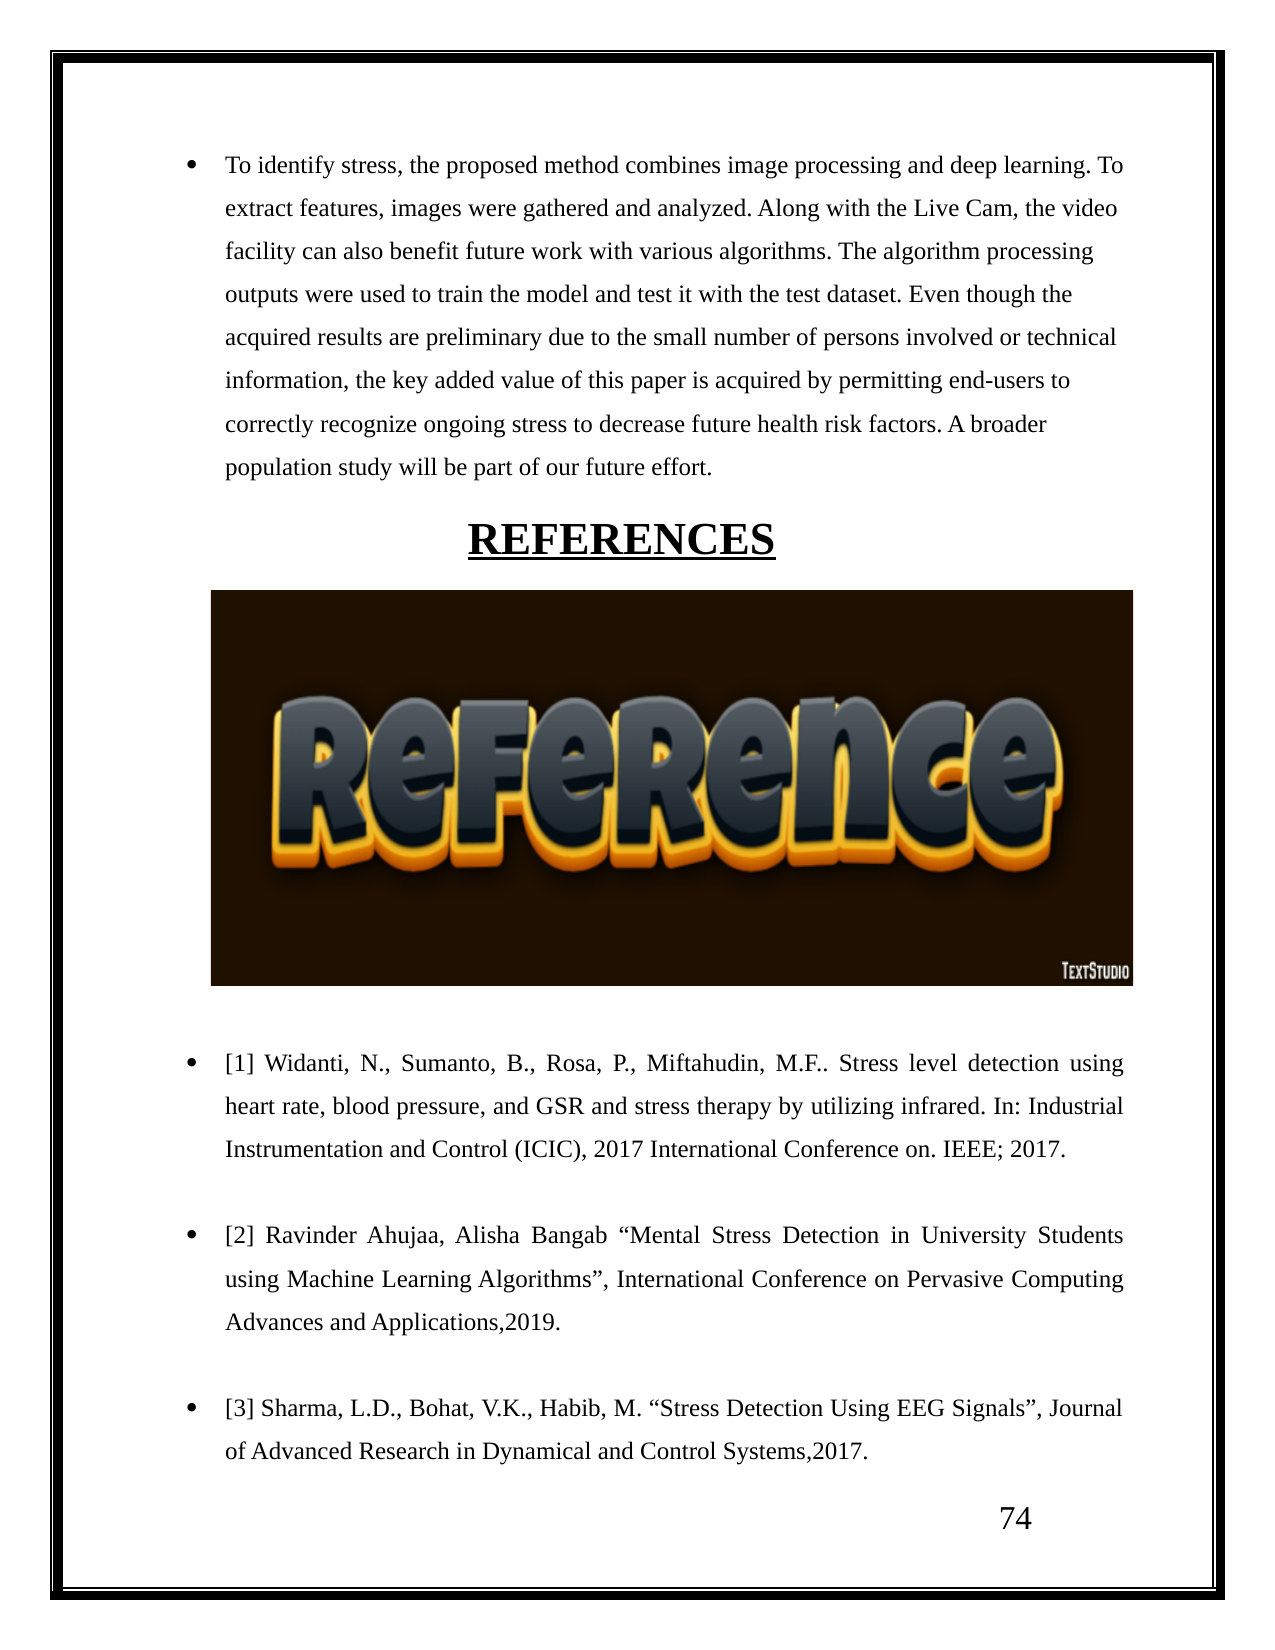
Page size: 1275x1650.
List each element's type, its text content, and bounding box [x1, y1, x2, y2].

list [3] Sharma, L.D., Bohat, V.K., Habib, M. “Stress Detection Using EEG Signals”, Journal of Advanced Research in Dynamical and Control Systems,2017. [187, 1393, 1125, 1465]
list To identify stress, the proposed method combines image processing and deep learning. To extract features, images were gathered and analyzed. Along with the Live Cam, the video facility can also benefit future work with various algorithms. The algorithm processing outputs were used to train the model and test it with the test dataset. Even though the acquired results are preliminary due to the small number of persons involved or technical information, the key added value of this paper is acquired by permitting end-users to correctly recognize ongoing stress to decrease future health risk factors. A broader population study will be part of our future effort. [187, 150, 1125, 481]
text REFERENCES [211, 512, 1032, 564]
picture [210, 590, 1134, 986]
list [2] Ravinder Ahujaa, Alisha Bangab “Mental Stress Detection in University Students using Machine Learning Algorithms”, International Conference on Pervasive Computing Advances and Applications,2019. [187, 1221, 1125, 1336]
list [1] Widanti, N., Sumanto, B., Rosa, P., Miftahudin, M.F.. Stress level detection using heart rate, blood pressure, and GSR and stress therapy by utilizing infrared. In: Industrial Instrumentation and Control (ICIC), 2017 International Conference on. IEEE; 2017. [187, 1048, 1125, 1163]
